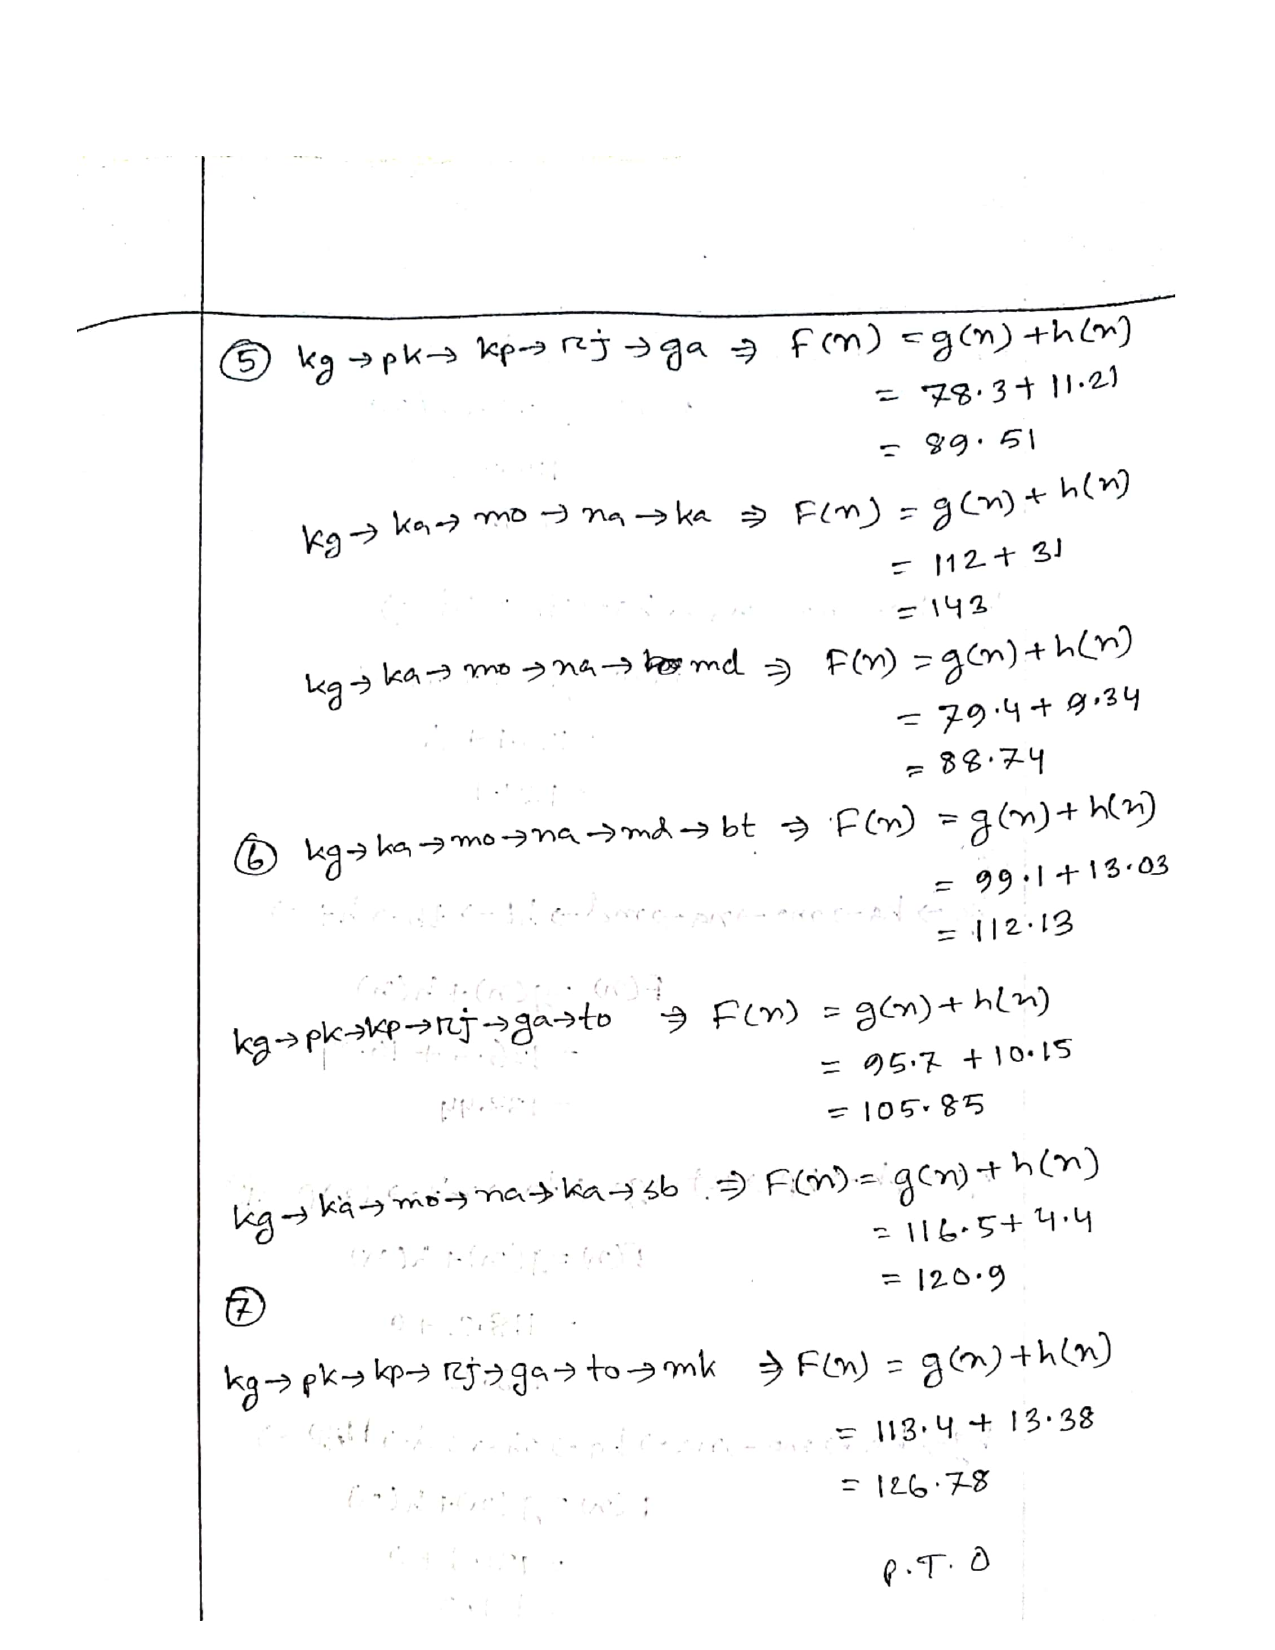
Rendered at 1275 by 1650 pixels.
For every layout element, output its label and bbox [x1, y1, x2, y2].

picture [77, 156, 1175, 1621]
